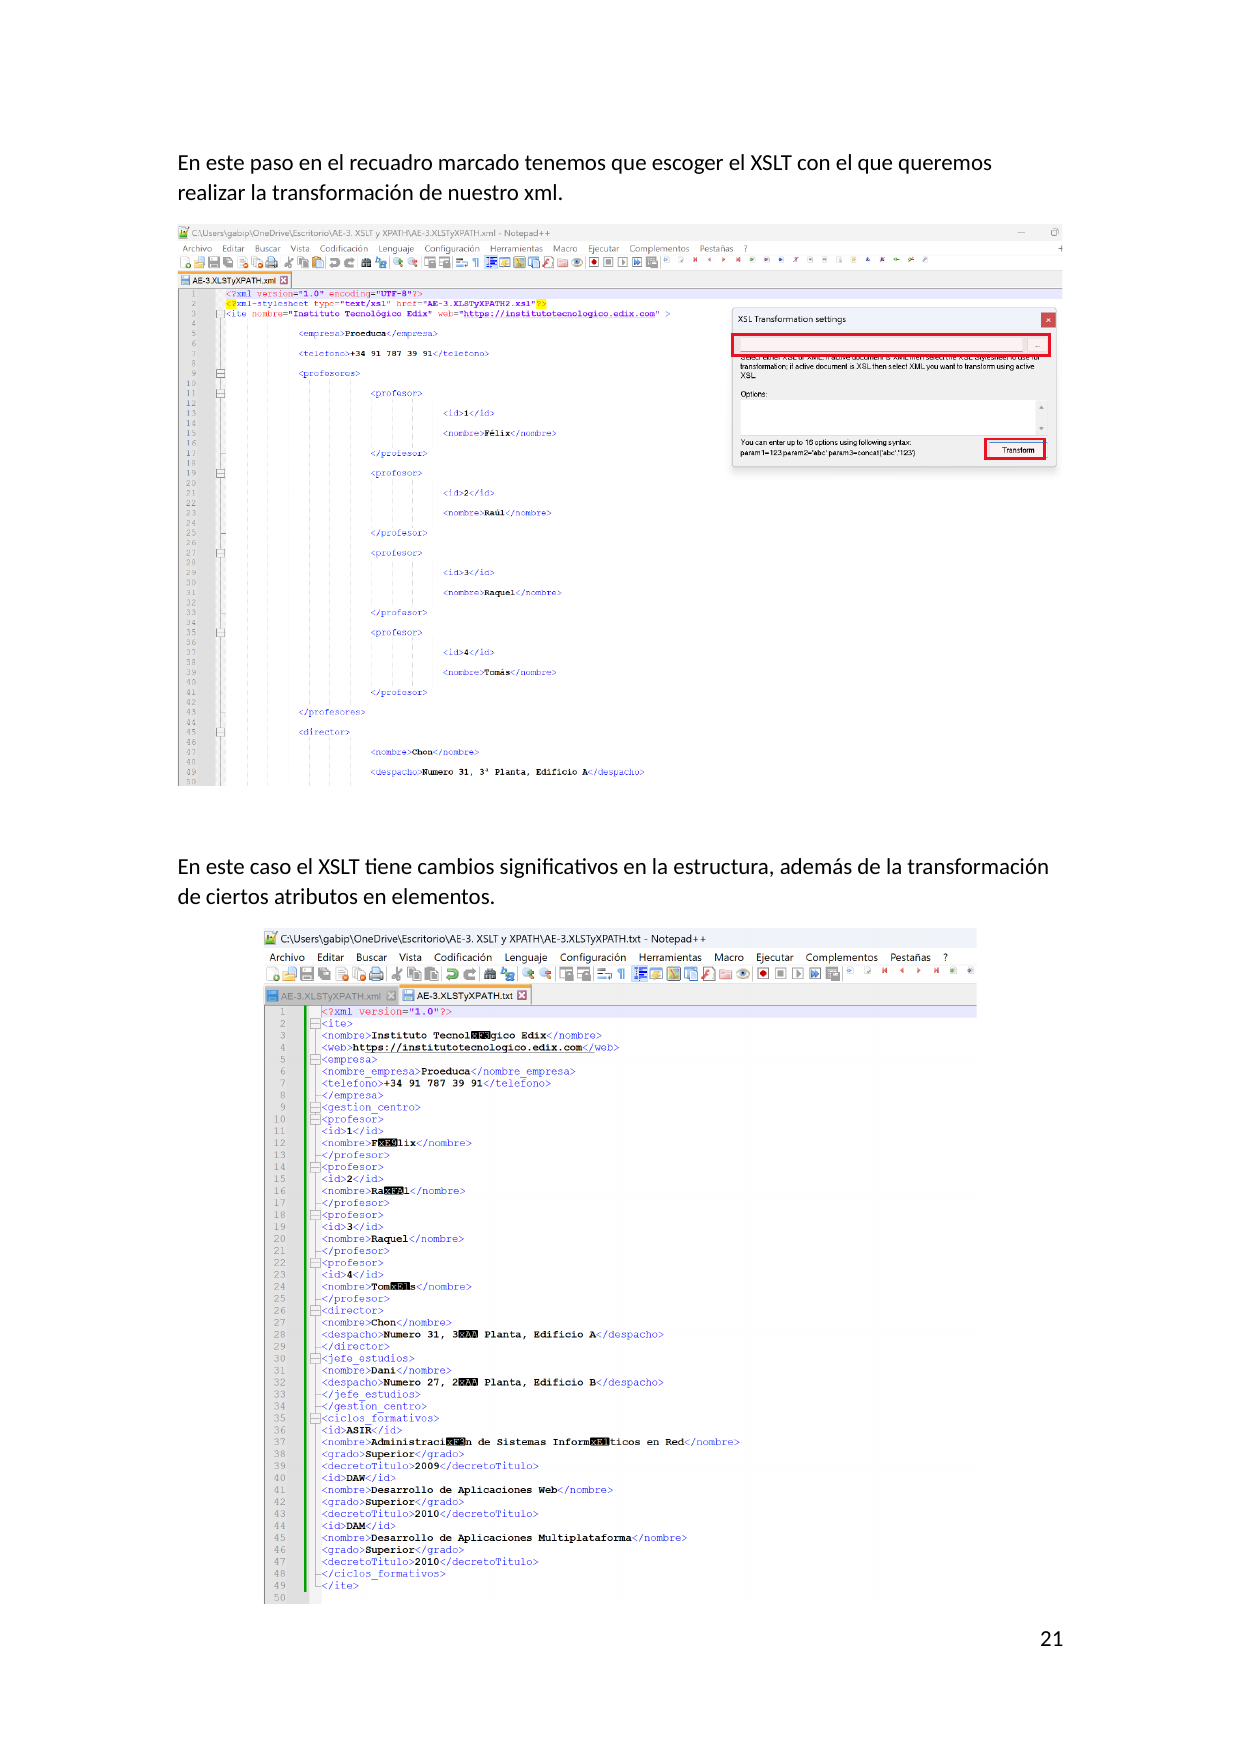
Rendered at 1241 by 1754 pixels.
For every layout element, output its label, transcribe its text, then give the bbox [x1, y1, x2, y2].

text En este paso en el recuadro marcado tenemos que escoger el XSLT con el que queremos realizar la transformación de nuestro xml. [177, 148, 1063, 206]
picture [177, 224, 1063, 786]
picture [263, 928, 977, 1604]
text En este caso el XSLT tiene cambios significativos en la estructura, además de la transformación de ciertos atributos en elementos. [177, 852, 1063, 910]
